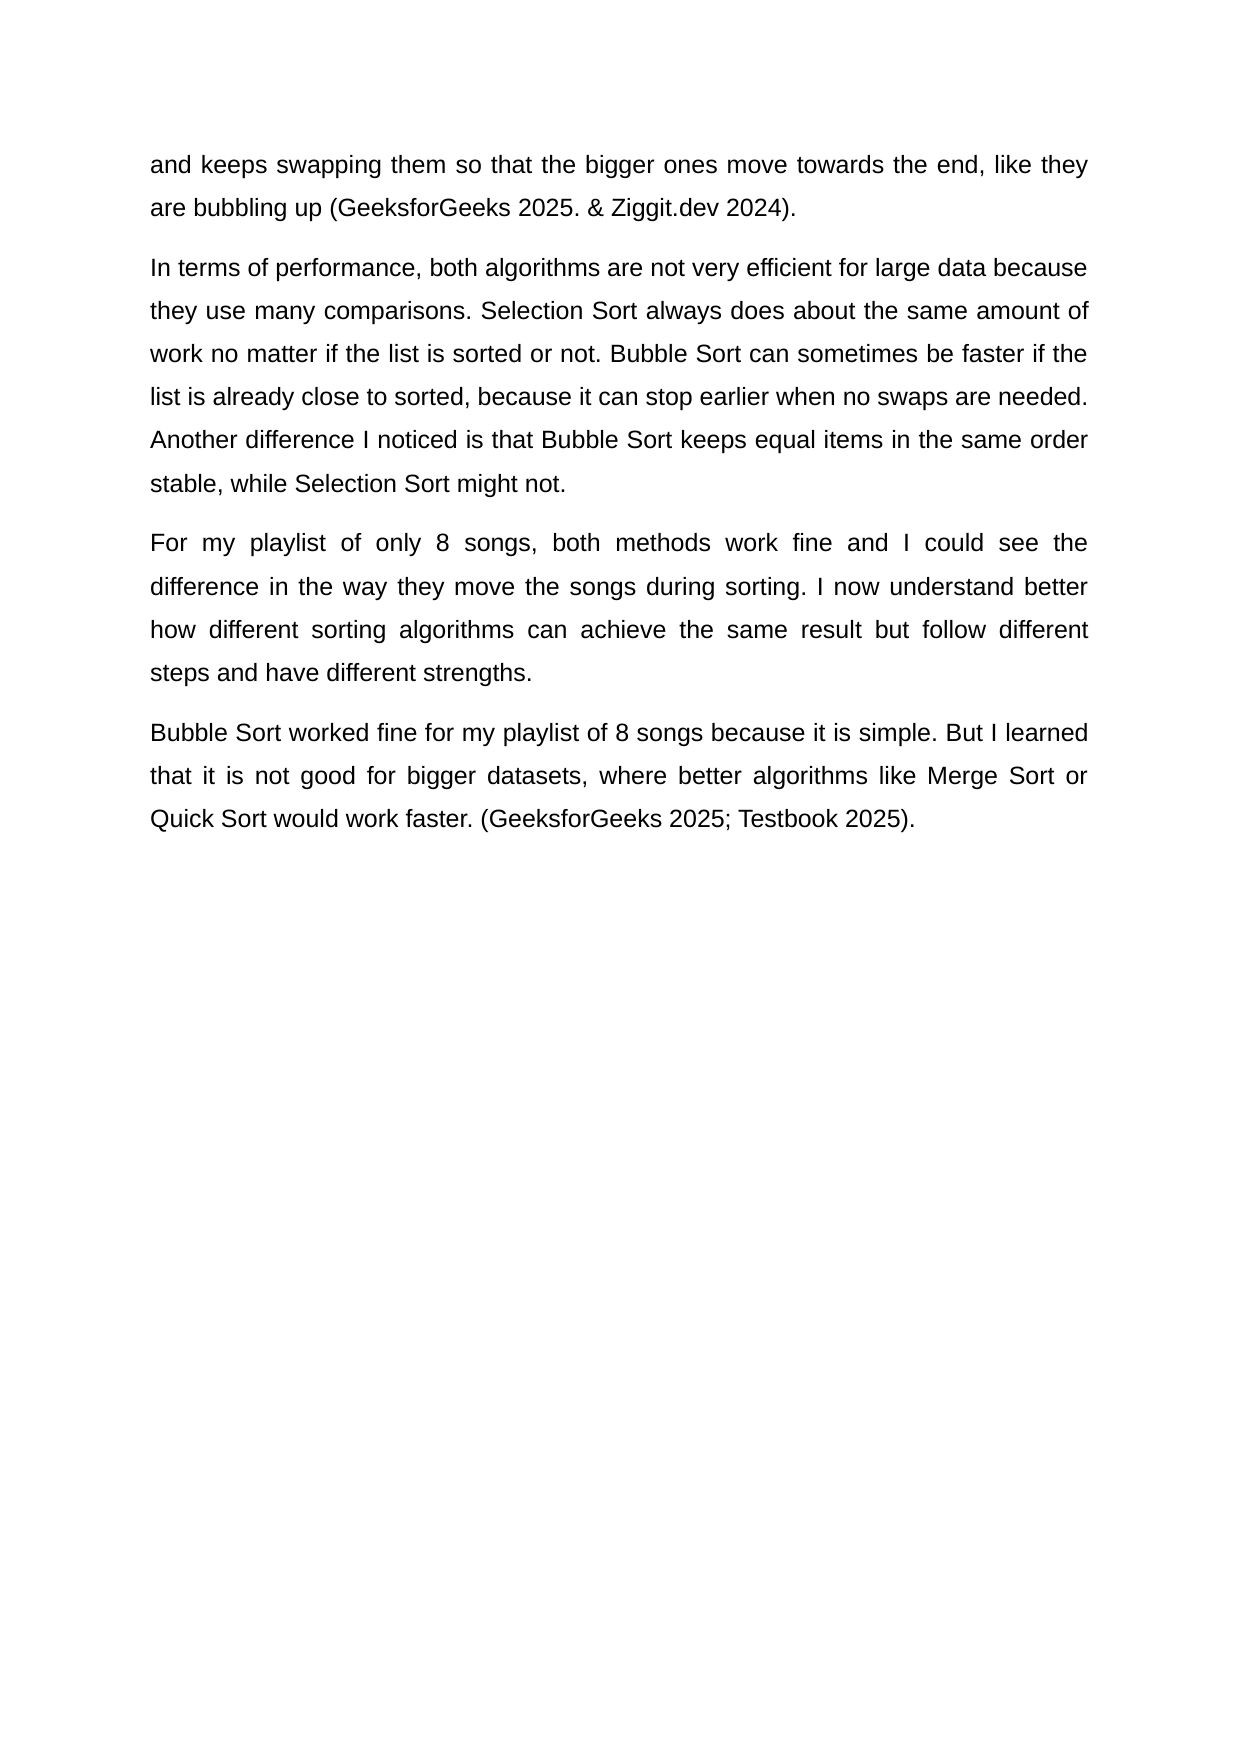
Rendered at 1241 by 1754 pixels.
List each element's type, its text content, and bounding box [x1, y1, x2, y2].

text Bubble Sort worked fine for my playlist of 8 songs because it is simple. But I learned that it is not good for bigger datasets, where better algorithms like Merge Sort or Quick Sort would work faster. (GeeksforGeeks 2025; Testbook 2025). [150, 717, 1090, 832]
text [150, 150, 1090, 222]
text In terms of performance, both algorithms are not very efficient for large data because they use many comparisons. Selection Sort always does about the same amount of work no matter if the list is sorted or not. Bubble Sort can sometimes be faster if the list is already close to sorted, because it can stop earlier when no swaps are needed. Another difference I noticed is that Bubble Sort keeps equal items in the same order stable, while Selection Sort might not. [150, 253, 1090, 497]
text For my playlist of only 8 songs, both methods work fine and I could see the difference in the way they move the songs during sorting. I now understand better how different sorting algorithms can achieve the same result but follow different steps and have different strengths. [150, 528, 1090, 686]
